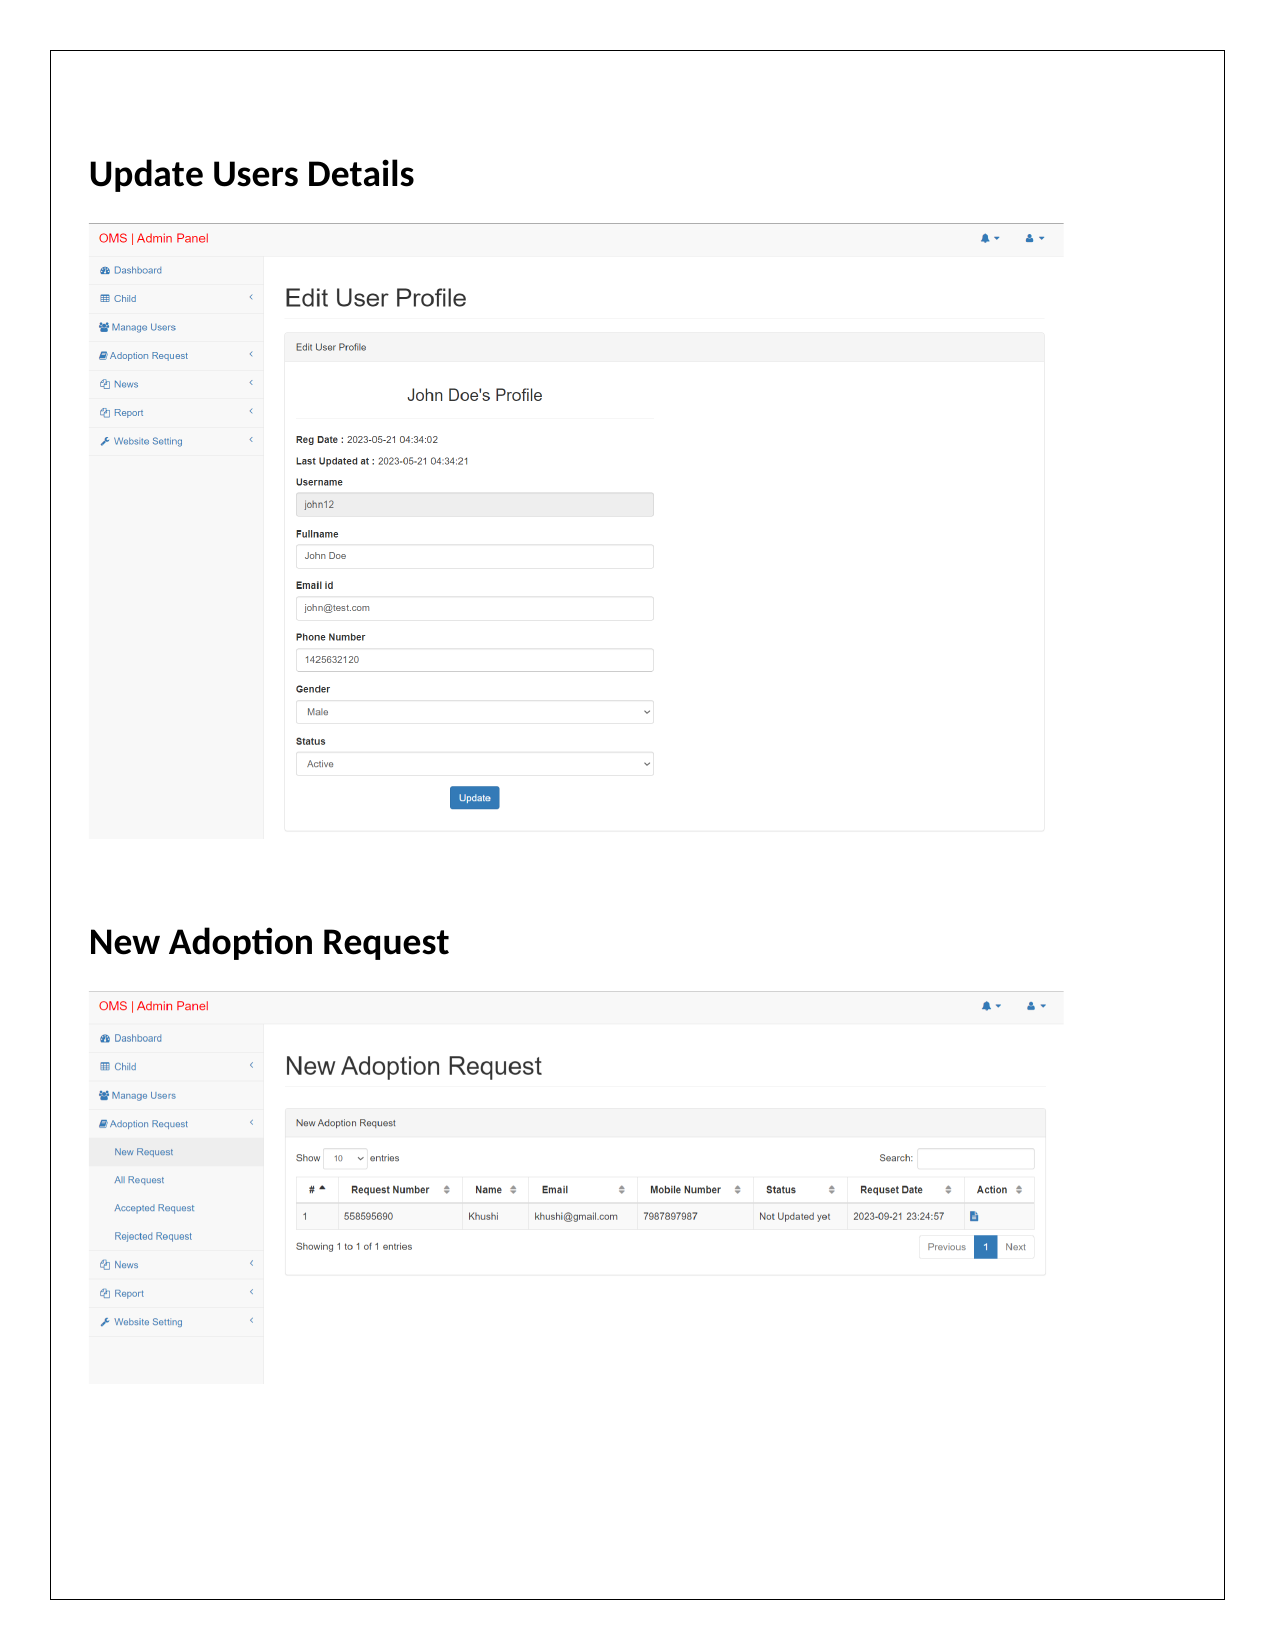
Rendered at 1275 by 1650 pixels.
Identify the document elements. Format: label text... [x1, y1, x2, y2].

picture [88, 223, 1064, 839]
text New Adoption Request [89, 918, 1196, 964]
picture [88, 991, 1064, 1384]
text Update Users Details [89, 150, 1196, 196]
